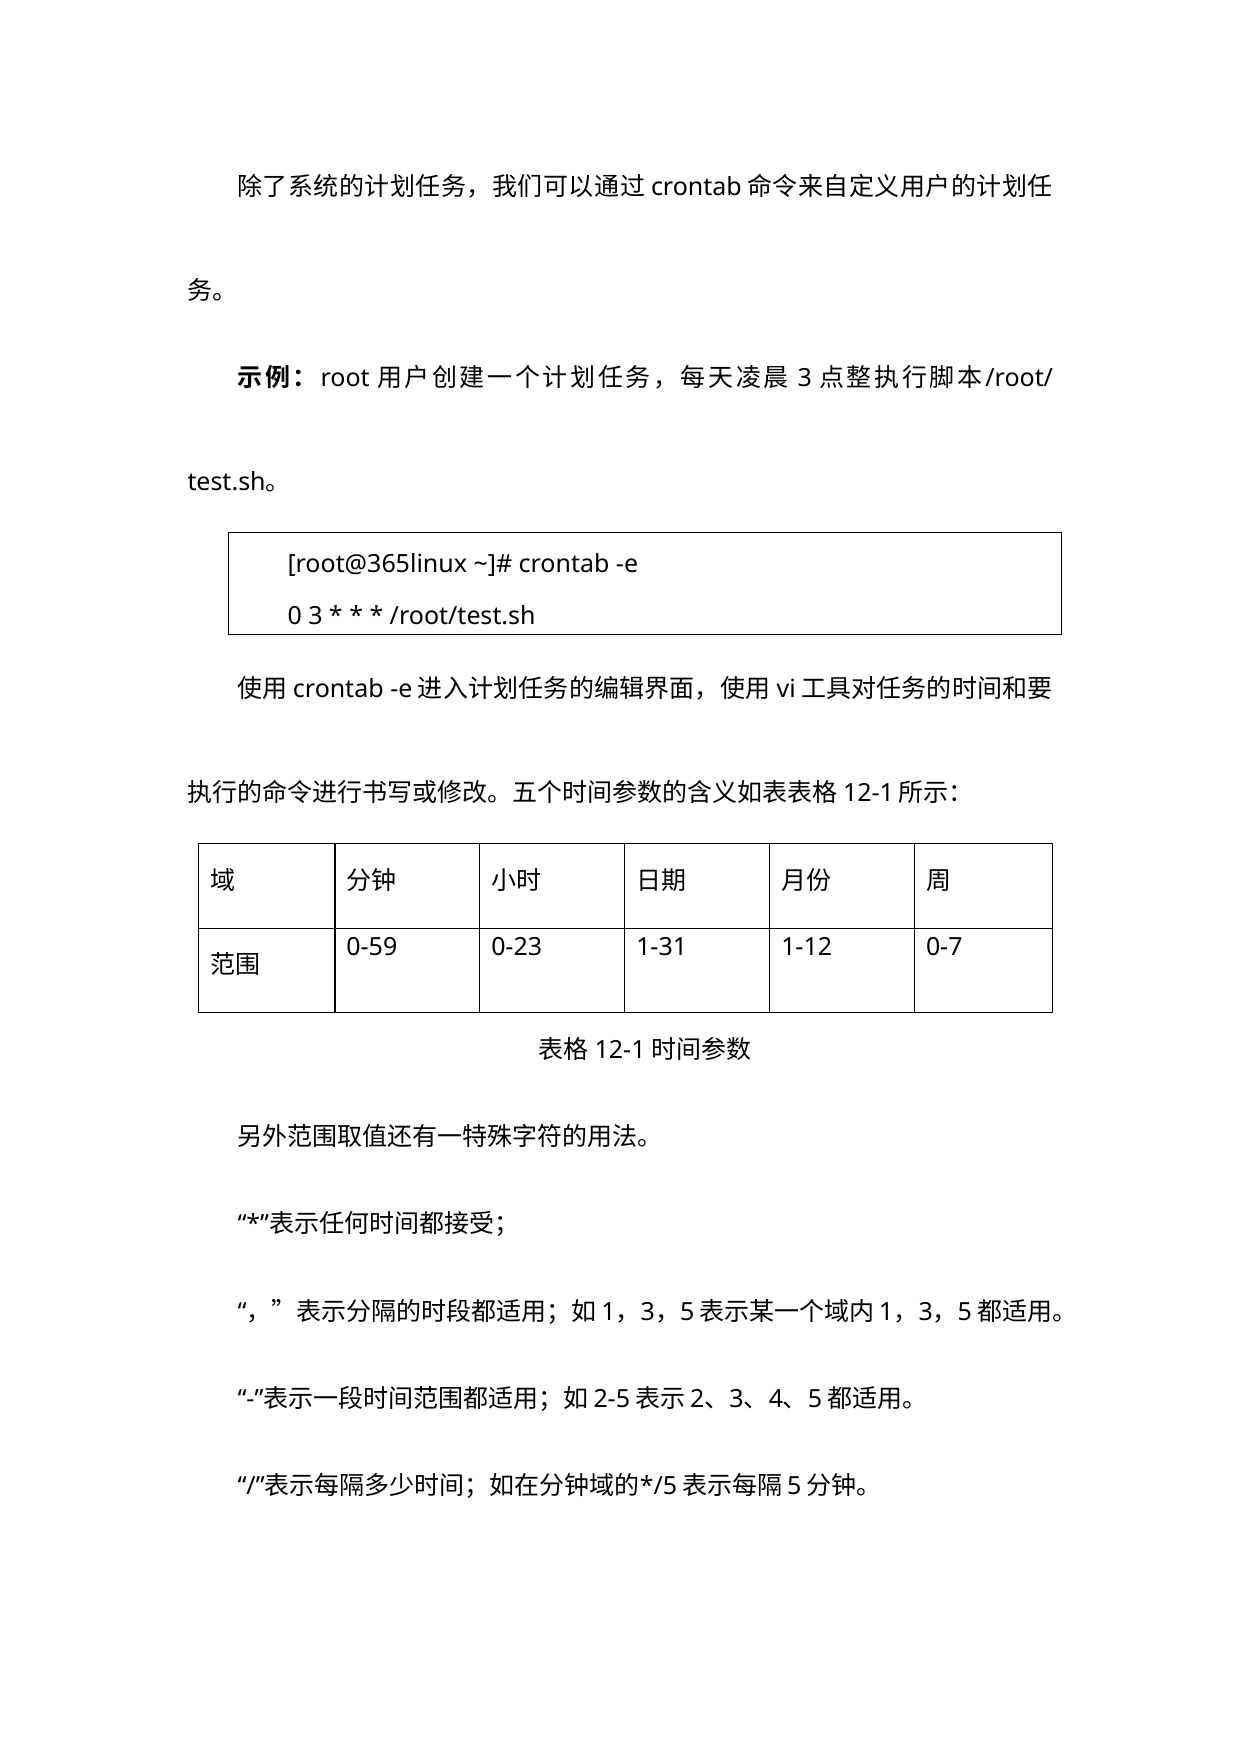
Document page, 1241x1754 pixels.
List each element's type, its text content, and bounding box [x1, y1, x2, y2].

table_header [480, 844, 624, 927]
text 除了系统的计划任务，我们可以通过crontab命令来自定义用户的计划任务。 [187, 150, 1053, 323]
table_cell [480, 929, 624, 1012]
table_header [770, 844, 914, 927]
text 0 3 * * * /root/test.sh [229, 584, 1061, 634]
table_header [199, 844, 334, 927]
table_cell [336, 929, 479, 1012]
text “-”表示一段时间范围都适用；如2-5表示2、3、4、5都适用。 [187, 1362, 1053, 1431]
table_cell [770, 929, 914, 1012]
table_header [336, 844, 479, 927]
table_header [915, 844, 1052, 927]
text “，”表示分隔的时段都适用；如1，3，5表示某一个域内1，3，5都适用。 [187, 1275, 1053, 1344]
text 示例：root用户创建一个计划任务，每天凌晨3点整执行脚本/root/test.sh。 [187, 341, 1053, 514]
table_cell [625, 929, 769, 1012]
text 使用crontab -e进入计划任务的编辑界面，使用vi工具对任务的时间和要执行的命令进行书写或修改。五个时间参数的含义如表表格 12-1所示： [187, 652, 1053, 825]
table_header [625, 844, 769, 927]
text “*”表示任何时间都接受； [187, 1187, 1053, 1257]
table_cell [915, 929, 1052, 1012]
text [root@365linux ~]# crontab -e [229, 533, 1061, 580]
text 表格 12-1 时间参数 [187, 1013, 1053, 1082]
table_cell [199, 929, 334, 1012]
text “/”表示每隔多少时间；如在分钟域的*/5表示每隔5分钟。 [187, 1449, 1053, 1518]
text 另外范围取值还有一特殊字符的用法。 [187, 1100, 1053, 1169]
